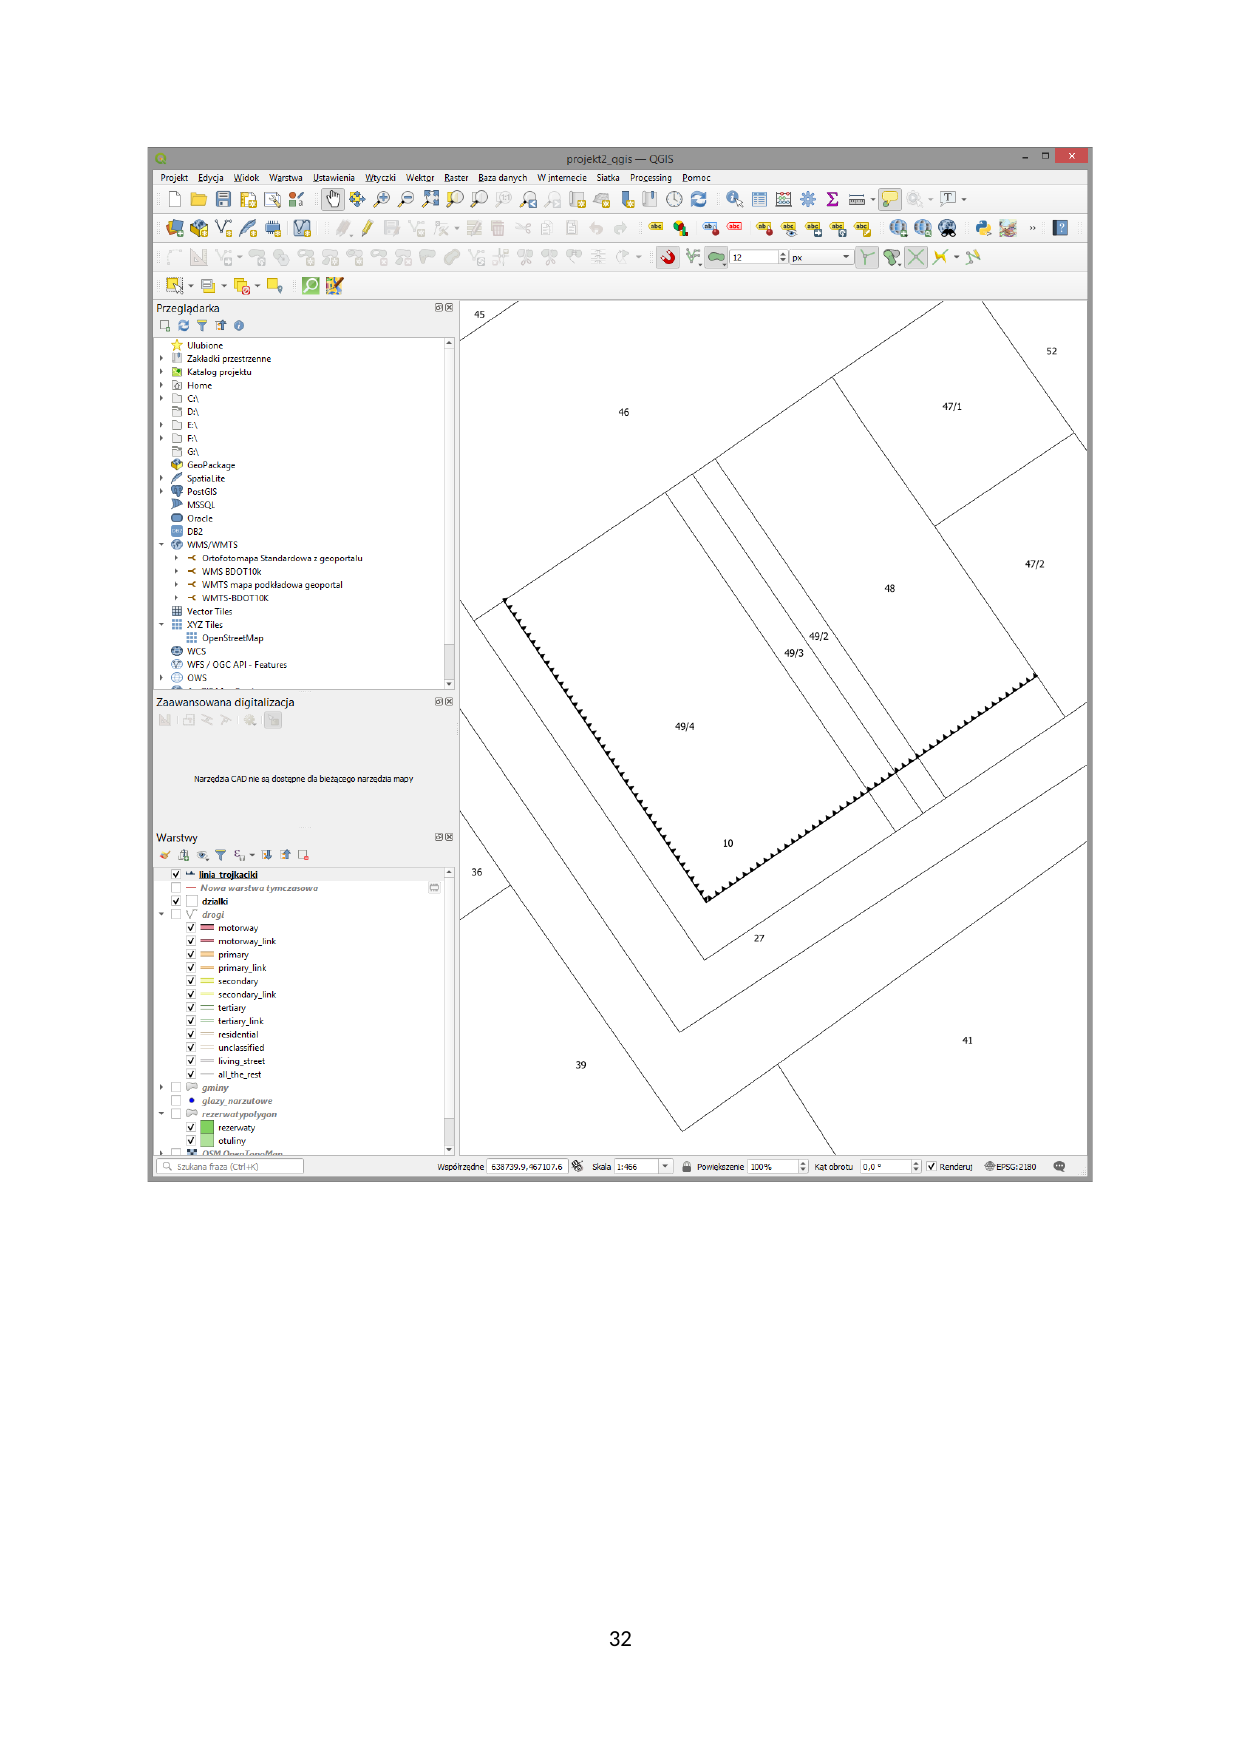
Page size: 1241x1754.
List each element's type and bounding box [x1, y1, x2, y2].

picture [147, 147, 1093, 1182]
